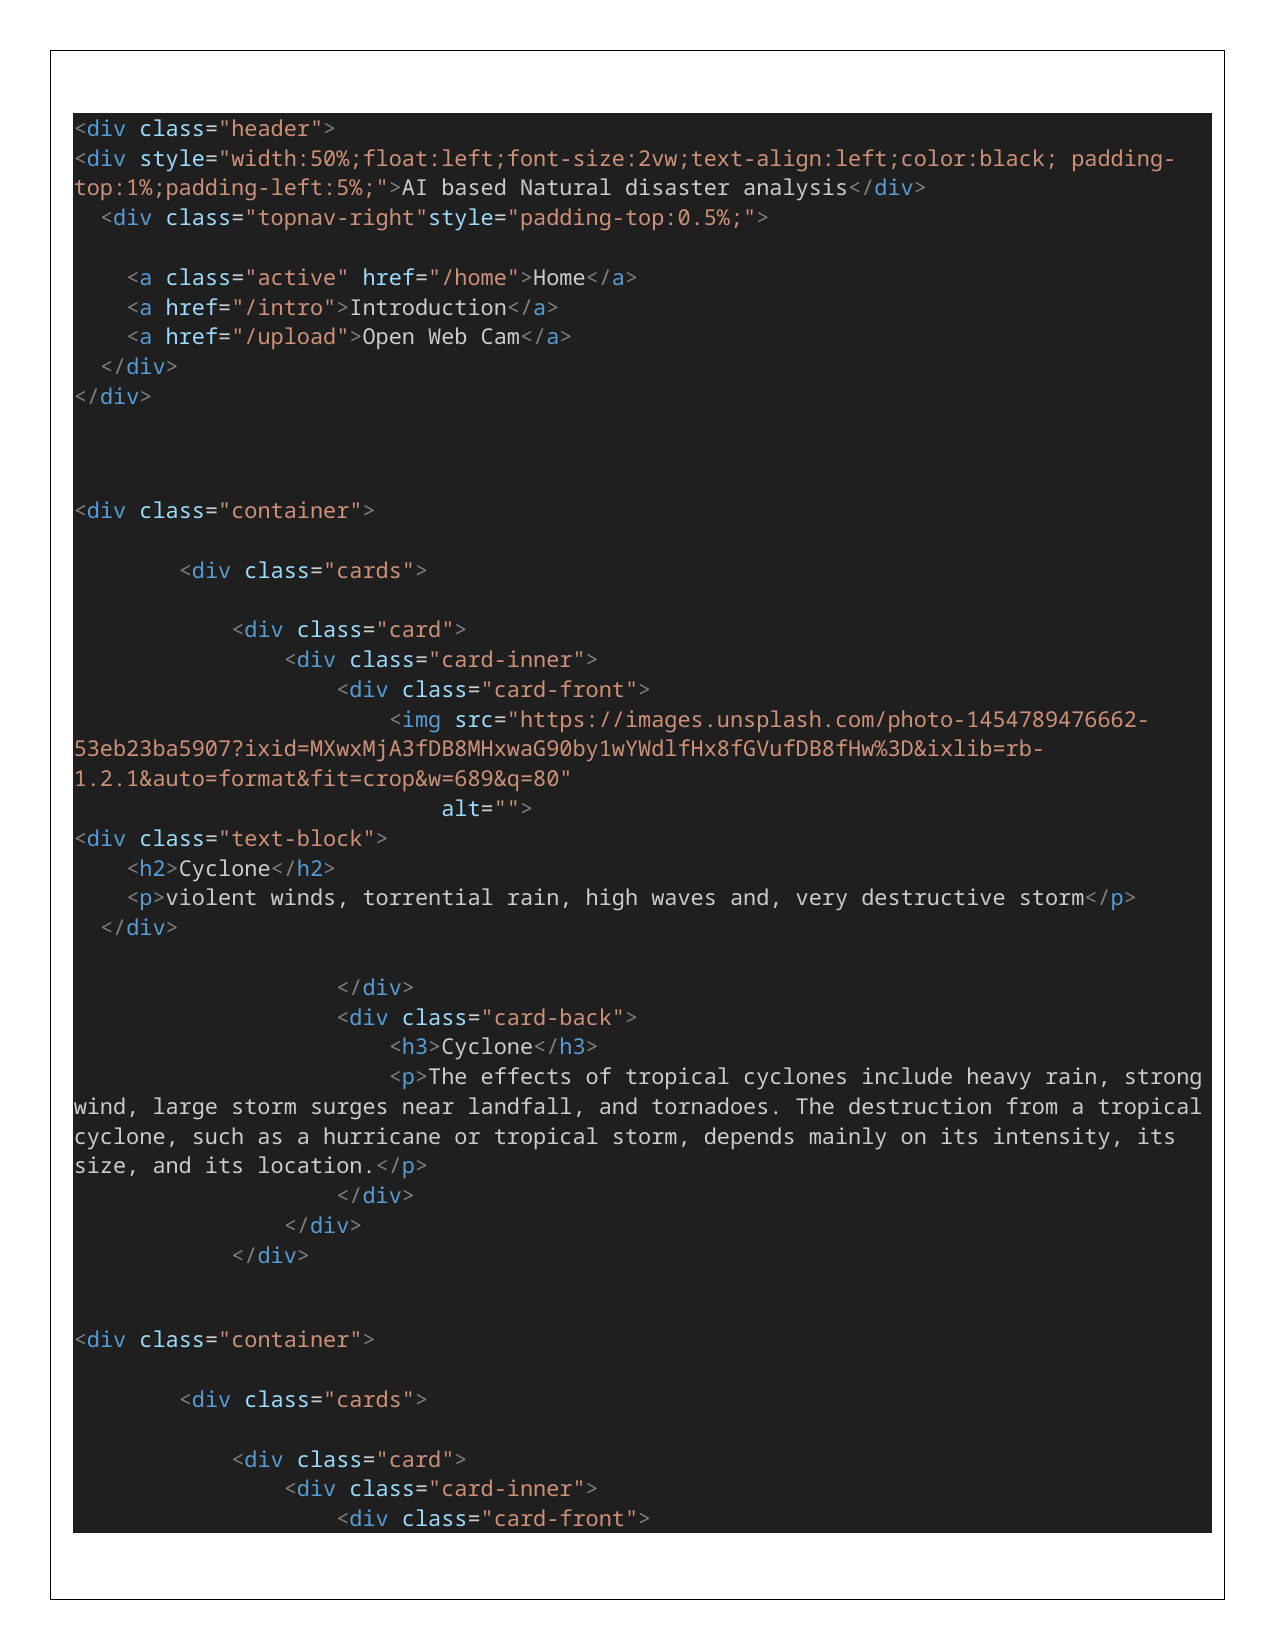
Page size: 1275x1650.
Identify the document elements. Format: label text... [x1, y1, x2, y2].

text <a href="/upload">Open Web Cam</a> [73, 321, 1212, 351]
text <div class="card"> [73, 614, 1212, 644]
text </div> [73, 381, 1212, 411]
text <p>violent winds, torrential rain, high waves and, very destructive storm</p> [73, 882, 1212, 912]
text </div> [73, 972, 1212, 1002]
text <a class="active" href="/home">Home</a> [73, 262, 1212, 291]
text <div class="cards"> [73, 1384, 1212, 1414]
text </div> [73, 912, 1212, 942]
text <div class="card-back"> [73, 1002, 1212, 1031]
text </div> [73, 1240, 1212, 1270]
text <div class="card-front"> [73, 674, 1212, 704]
text <div class="container"> [73, 495, 1212, 525]
text alt=""> [73, 793, 1212, 823]
text <div style="width:50%;float:left;font-size:2vw;text-align:left;color:black; padding-top:1%;padding-left:5%;">AI based Natural disaster analysis</div> [73, 142, 1212, 202]
text <div class="card-inner"> [73, 644, 1212, 674]
text <img src="https://images.unsplash.com/photo-1454789476662-53eb23ba5907?ixid=MXwxMjA3fDB8MHxwaG90by1wYWdlfHx8fGVufDB8fHw%3D&ixlib=rb-1.2.1&auto=format&fit=crop&w=689&q=80" [73, 704, 1212, 793]
text <h3>Cyclone</h3> [73, 1031, 1212, 1061]
text <div class="card-front"> [73, 1503, 1212, 1533]
text <div class="text-block"> [73, 823, 1212, 853]
text <div class="container"> [73, 1324, 1212, 1354]
text </div> [73, 1210, 1212, 1240]
text </div> [73, 351, 1212, 381]
text <p>The effects of tropical cyclones include heavy rain, strong wind, large storm surges near landfall, and tornadoes. The destruction from a tropical cyclone, such as a hurricane or tropical storm, depends mainly on its intensity, its size, and its location.</p> [73, 1061, 1212, 1180]
text <div class="header"> [73, 113, 1212, 142]
text <div class="card-inner"> [73, 1473, 1212, 1503]
text <div class="topnav-right"style="padding-top:0.5%;"> [73, 202, 1212, 232]
text <h2>Cyclone</h2> [73, 853, 1212, 882]
text </div> [73, 1180, 1212, 1210]
text <div class="card"> [73, 1444, 1212, 1473]
text <div class="cards"> [73, 555, 1212, 584]
text <a href="/intro">Introduction</a> [73, 291, 1212, 321]
